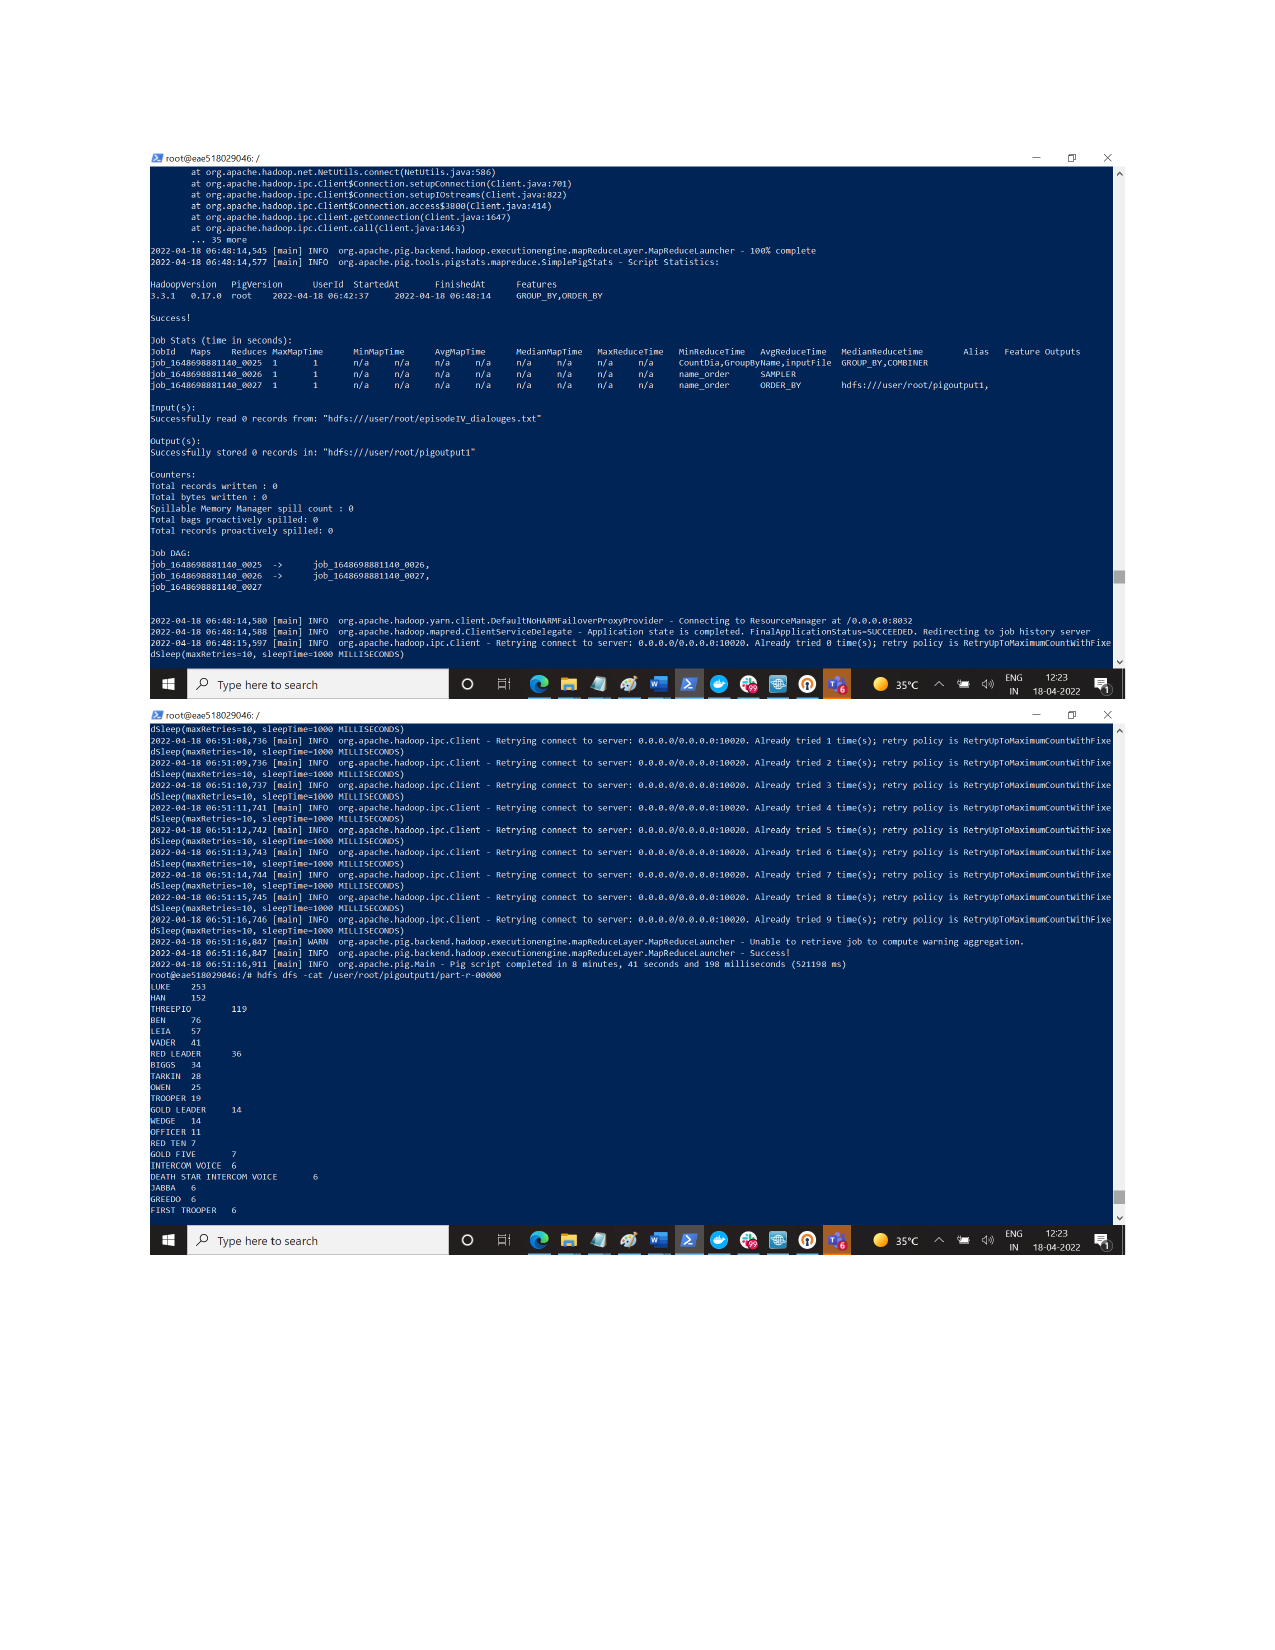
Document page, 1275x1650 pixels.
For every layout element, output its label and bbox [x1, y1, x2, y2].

picture [150, 706, 1125, 1255]
picture [150, 150, 1125, 699]
